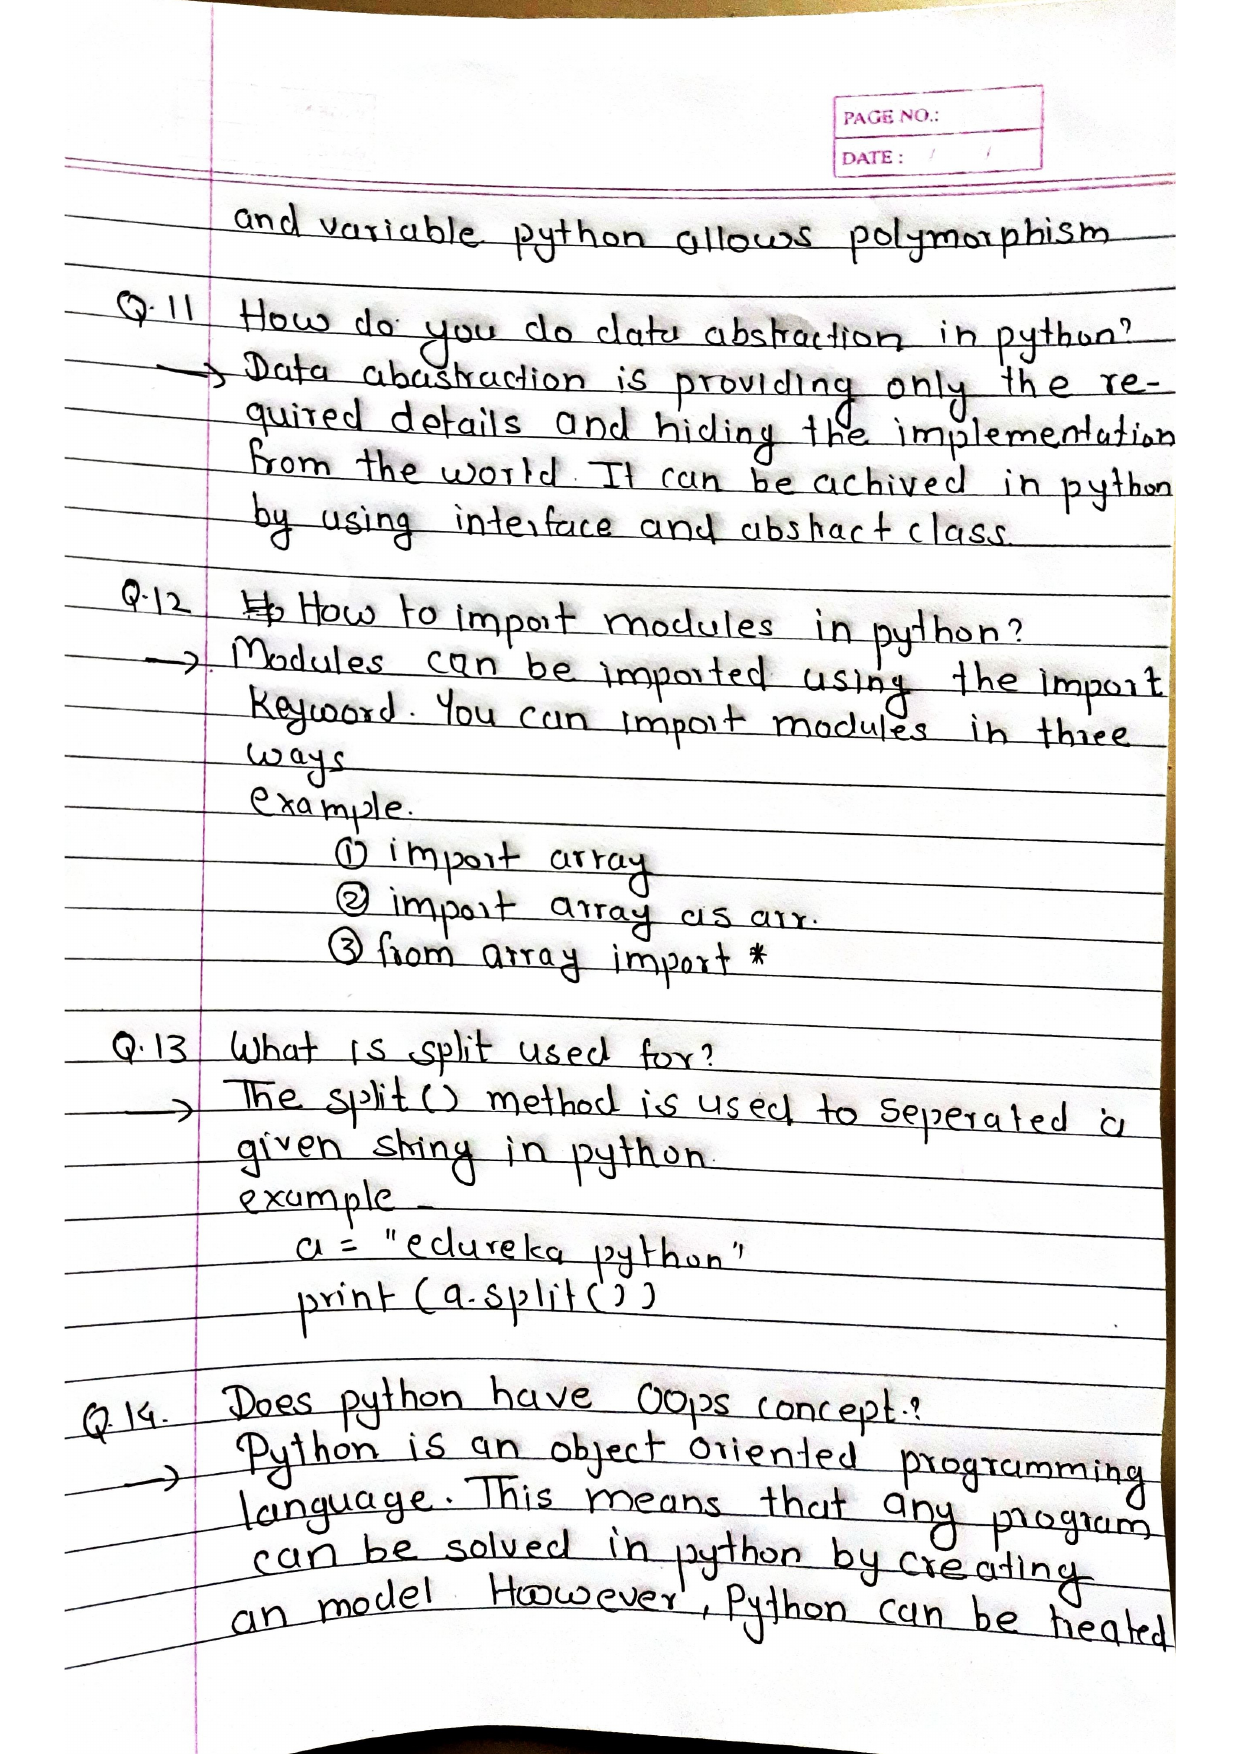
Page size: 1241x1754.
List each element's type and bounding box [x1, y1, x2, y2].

picture [64, 0, 1176, 1754]
